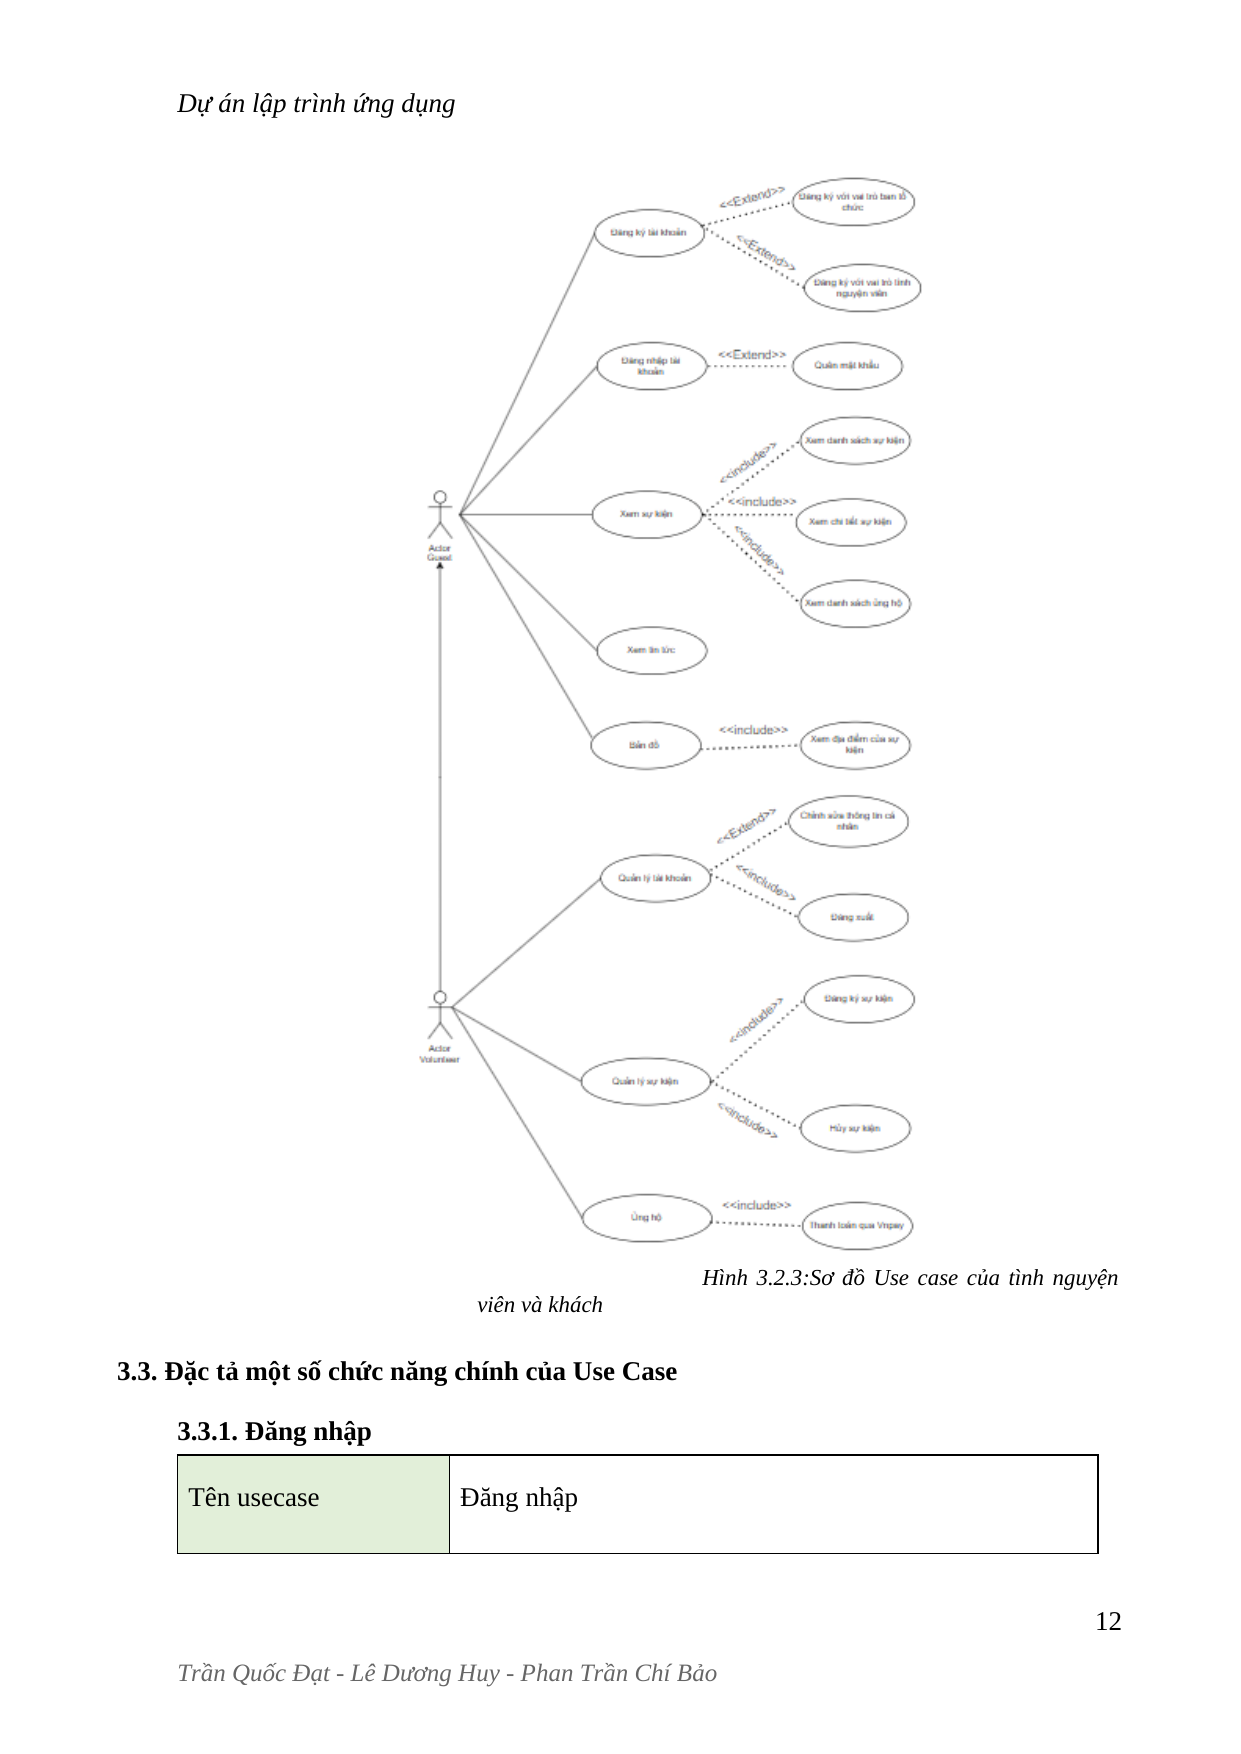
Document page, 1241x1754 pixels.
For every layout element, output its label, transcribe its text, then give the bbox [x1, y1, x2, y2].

subtitle Hình 3.2.3:Sơ đồ Use case của tình nguyện viên và khách [477, 1264, 1122, 1317]
subtitle 3.3.1. Đăng nhập [177, 1415, 1122, 1446]
subtitle 3.3. Đặc tả một số chức năng chính của Use Case [117, 1354, 1122, 1386]
table_header Đăng nhập [450, 1456, 1097, 1553]
picture [402, 142, 955, 1252]
table_header Tên usecase [178, 1456, 449, 1553]
